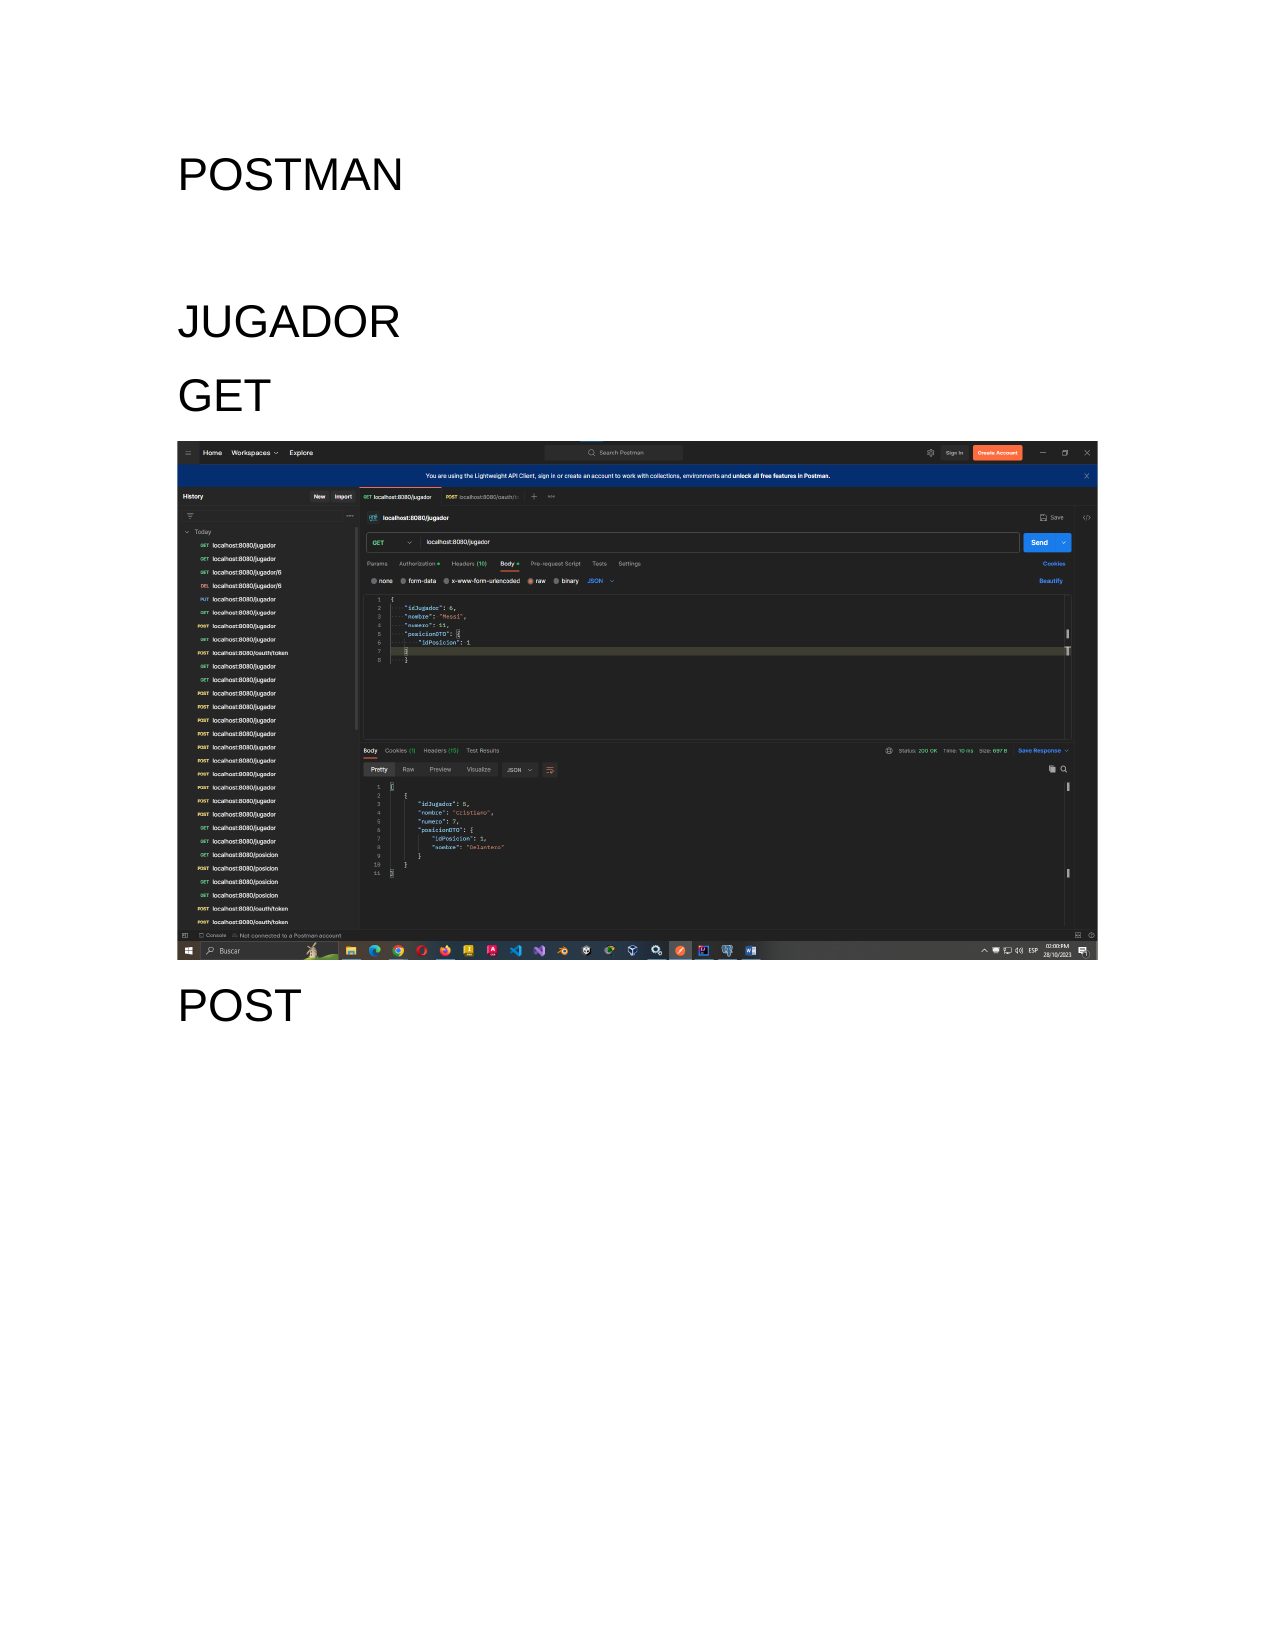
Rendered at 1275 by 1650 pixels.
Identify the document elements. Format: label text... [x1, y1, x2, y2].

text JUGADOR [177, 295, 1098, 347]
text GET [177, 368, 1098, 421]
text POST [177, 978, 1098, 1031]
picture [177, 441, 1098, 960]
text POSTMAN [177, 148, 1098, 200]
